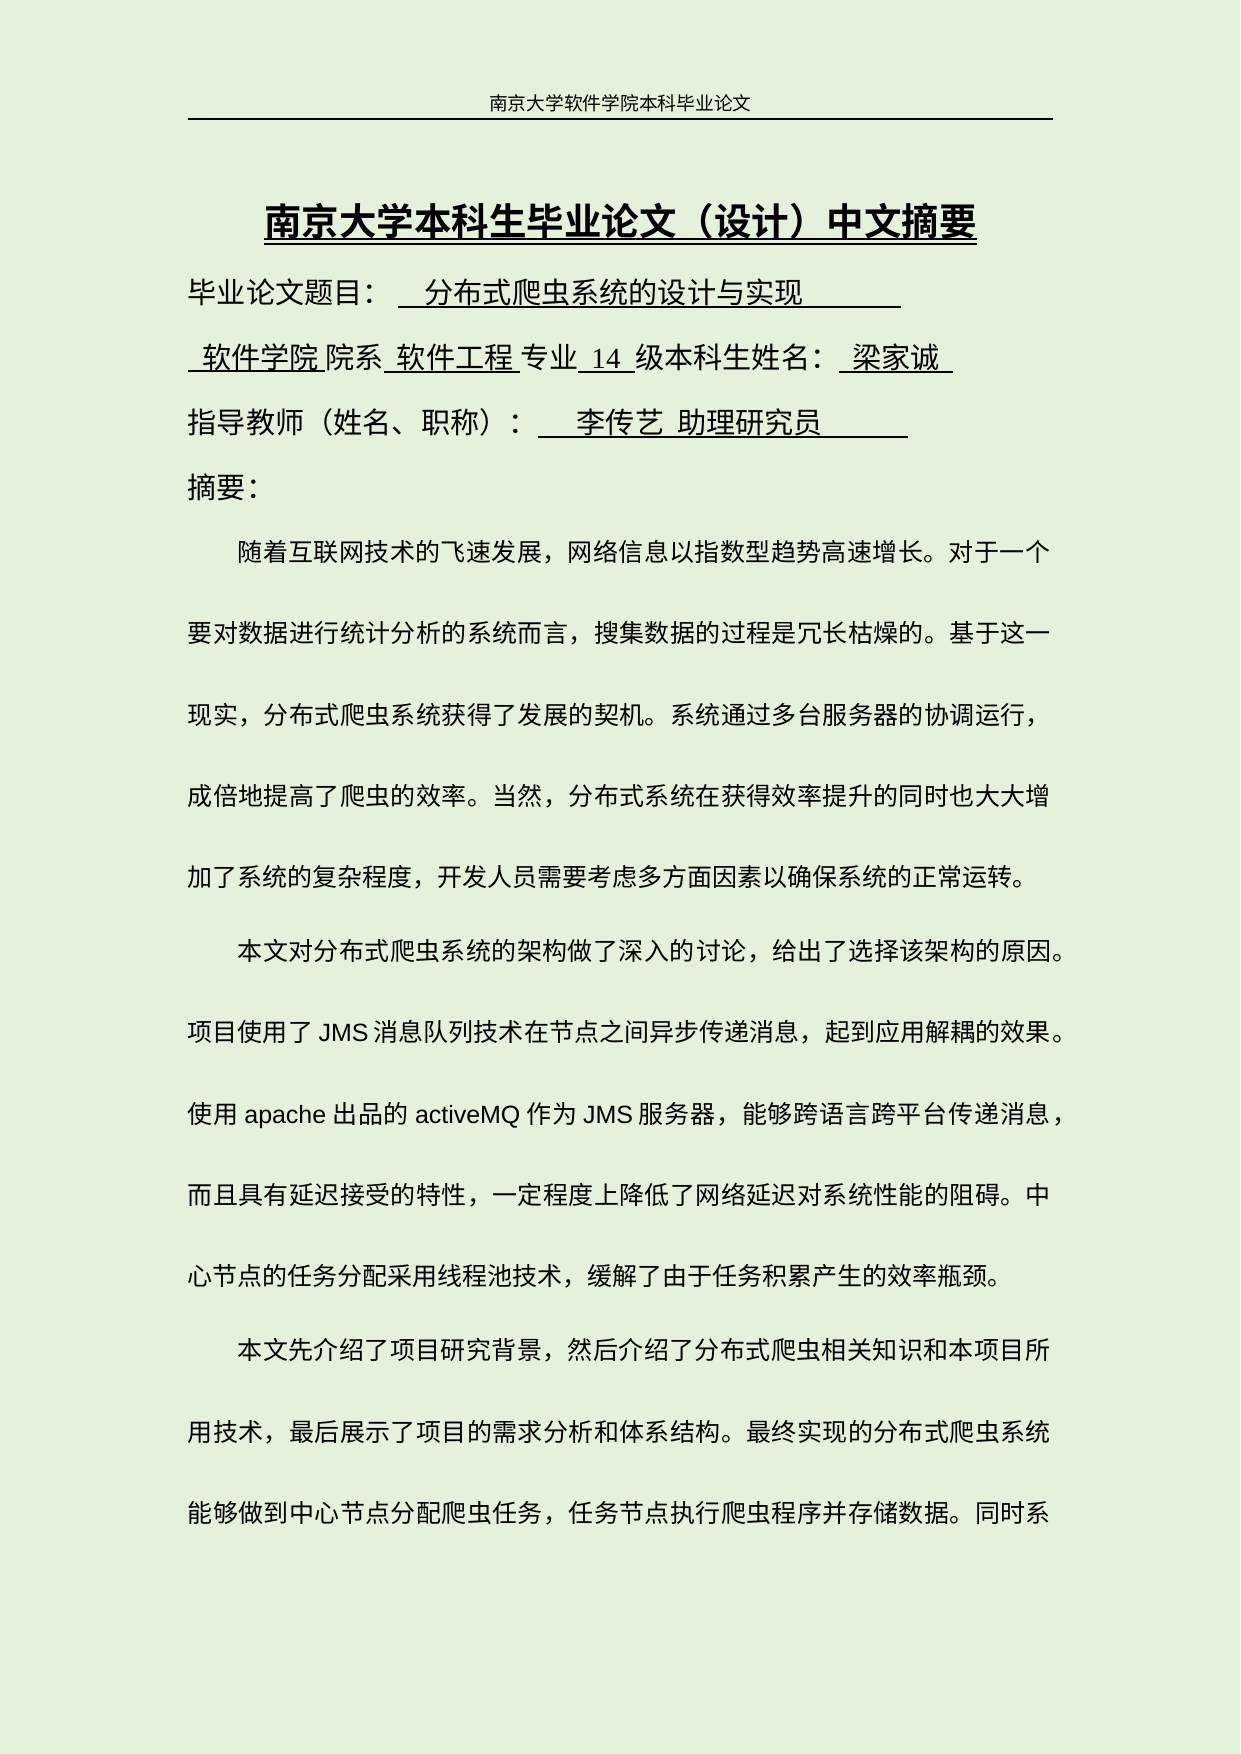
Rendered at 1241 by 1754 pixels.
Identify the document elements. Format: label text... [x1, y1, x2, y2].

text 软件学院 院系 软件工程 专业 14 级本科生姓名： 梁家诚 [187, 323, 1053, 388]
text 指导教师（姓名、职称）： 李传艺 助理研究员 [187, 388, 1053, 453]
text 本文对分布式爬虫系统的架构做了深入的讨论，给出了选择该架构的原因。项目使用了JMS消息队列技术在节点之间异步传递消息，起到应用解耦的效果。使用apache出品的activeMQ作为JMS服务器，能够跨语言跨平台传递消息，而且具有延迟接受的特性，一定程度上降低了网络延迟对系统性能的阻碍。中心节点的任务分配采用线程池技术，缓解了由于任务积累产生的效率瓶颈。 [187, 917, 1053, 1307]
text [187, 1316, 1053, 1544]
text 摘要： [187, 453, 1053, 518]
text 毕业论文题目： 分布式爬虫系统的设计与实现 [187, 258, 1053, 323]
text 随着互联网技术的飞速发展，网络信息以指数型趋势高速增长。对于一个要对数据进行统计分析的系统而言，搜集数据的过程是冗长枯燥的。基于这一现实，分布式爬虫系统获得了发展的契机。系统通过多台服务器的协调运行，成倍地提高了爬虫的效率。当然，分布式系统在获得效率提升的同时也大大增加了系统的复杂程度，开发人员需要考虑多方面因素以确保系统的正常运转。 [187, 518, 1053, 908]
title 南京大学本科生毕业论文（设计）中文摘要 [187, 187, 1053, 252]
